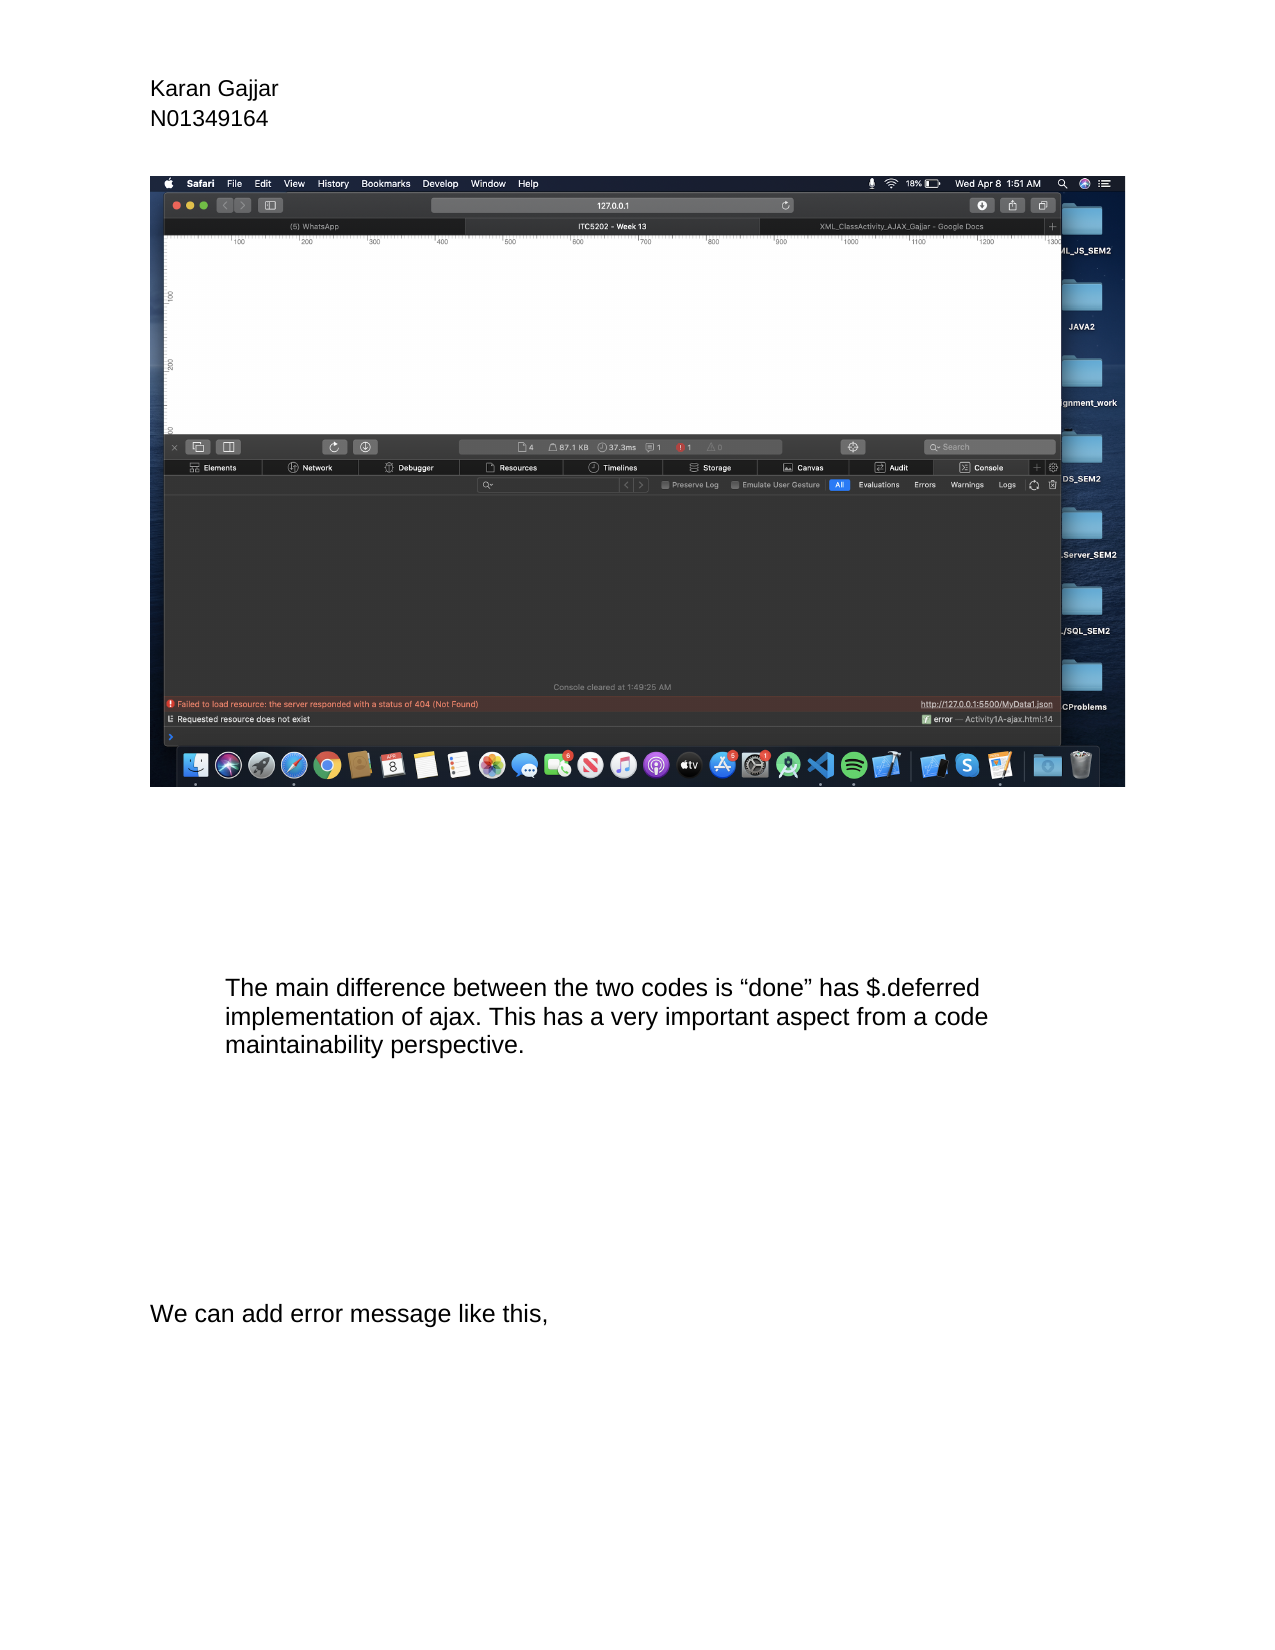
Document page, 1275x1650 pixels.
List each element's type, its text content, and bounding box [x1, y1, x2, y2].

text We can add error message like this, [150, 1299, 1125, 1328]
picture [150, 176, 1125, 787]
text The main difference between the two codes is “done” has $.deferred implementation of ajax. This has a very important aspect from a code maintainability perspective. [225, 973, 1125, 1059]
